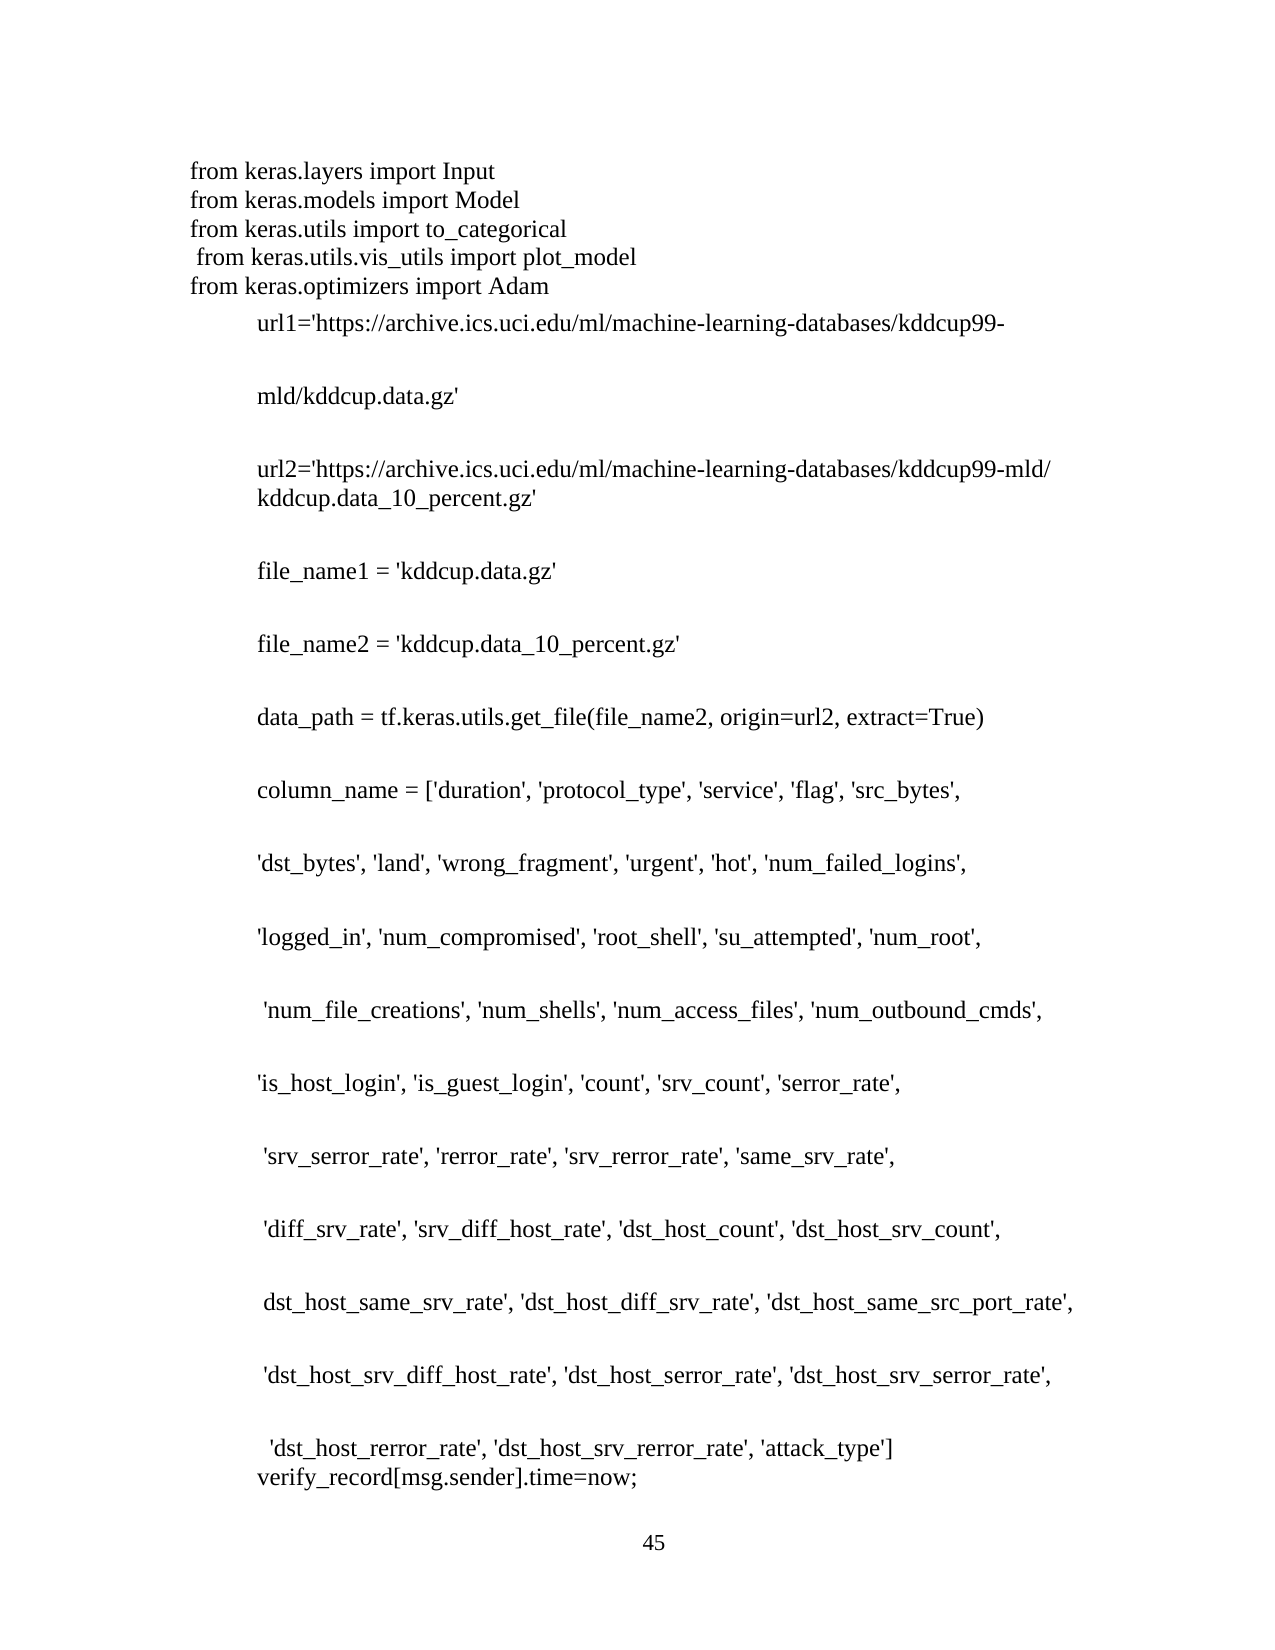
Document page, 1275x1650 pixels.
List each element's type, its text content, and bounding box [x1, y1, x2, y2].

text 'logged_in', 'num_compromised', 'root_shell', 'su_attempted', 'num_root', [257, 922, 1237, 950]
text from keras.utils import to_categorical [189, 214, 1237, 242]
text 'srv_serror_rate', 'rerror_rate', 'srv_rerror_rate', 'same_srv_rate', [257, 1141, 1237, 1170]
text data_path = tf.keras.utils.get_file(file_name2, origin=url2, extract=True) [257, 702, 1237, 731]
text file_name2 = 'kddcup.data_10_percent.gz' [257, 629, 1237, 658]
text 'is_host_login', 'is_guest_login', 'count', 'srv_count', 'serror_rate', [257, 1068, 1237, 1097]
text from keras.layers import Input [189, 156, 1237, 185]
text mld/kddcup.data.gz' [257, 381, 1237, 410]
text file_name1 = 'kddcup.data.gz' [257, 556, 1237, 585]
text url2='https://archive.ics.uci.edu/ml/machine-learning-databases/kddcup99-mld/kddcup.data_10_percent.gz' [257, 454, 1237, 512]
text 'num_file_creations', 'num_shells', 'num_access_files', 'num_outbound_cmds', [257, 995, 1237, 1023]
text 'dst_host_rerror_rate', 'dst_host_srv_rerror_rate', 'attack_type'] verify_record[msg.sender].time=now; [257, 1433, 1237, 1491]
text column_name = ['duration', 'protocol_type', 'service', 'flag', 'src_bytes', [257, 775, 1237, 804]
text url1='https://archive.ics.uci.edu/ml/machine-learning-databases/kddcup99- [257, 308, 1237, 337]
text from keras.optimizers import Adam [189, 271, 1237, 300]
text dst_host_same_srv_rate', 'dst_host_diff_srv_rate', 'dst_host_same_src_port_rate', [257, 1287, 1237, 1316]
text 'diff_srv_rate', 'srv_diff_host_rate', 'dst_host_count', 'dst_host_srv_count', [257, 1214, 1237, 1243]
text 'dst_bytes', 'land', 'wrong_fragment', 'urgent', 'hot', 'num_failed_logins', [257, 848, 1237, 877]
text from keras.utils.vis_utils import plot_model [189, 242, 1237, 271]
text from keras.models import Model [189, 185, 1237, 214]
text 'dst_host_srv_diff_host_rate', 'dst_host_serror_rate', 'dst_host_srv_serror_rate', [257, 1360, 1237, 1389]
